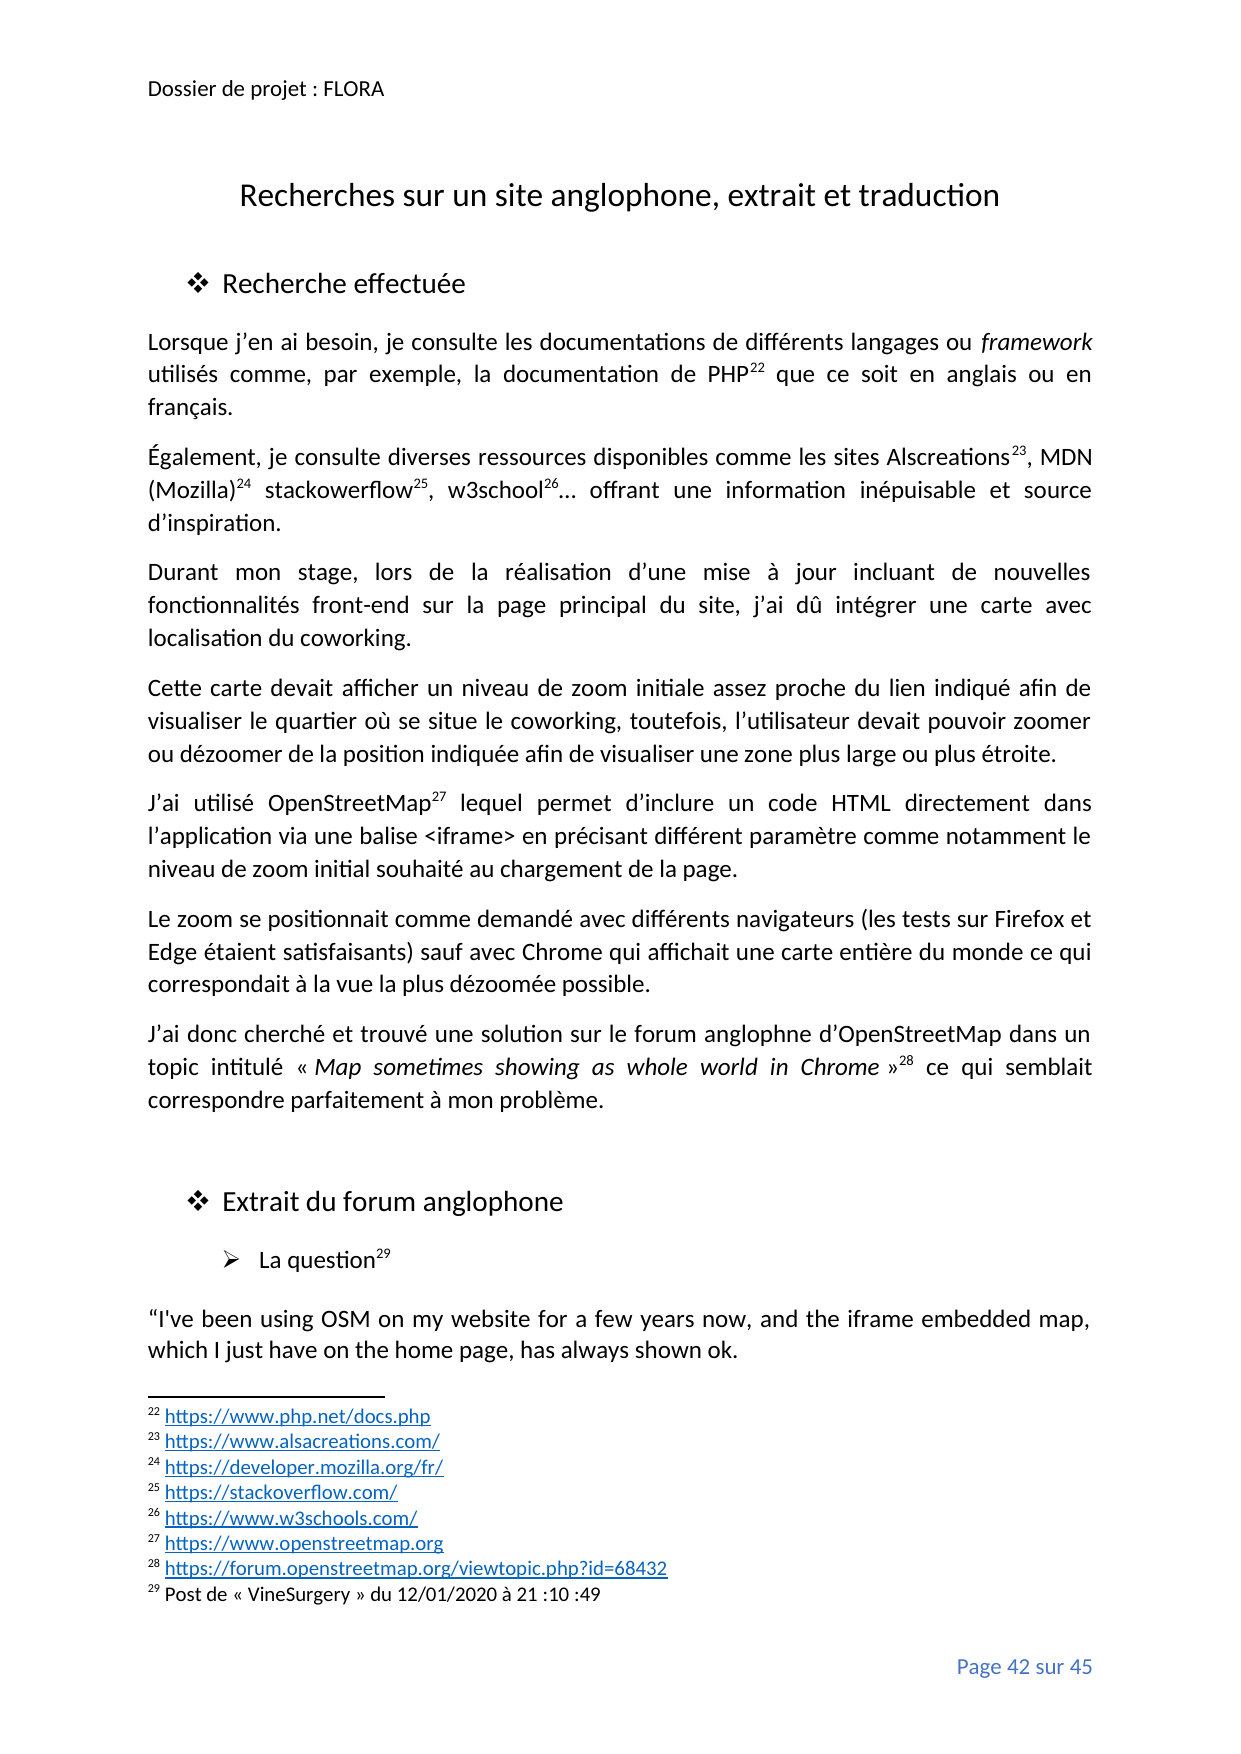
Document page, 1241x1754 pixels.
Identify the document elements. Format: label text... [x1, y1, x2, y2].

subtitle Extrait du forum anglophone [185, 1183, 1093, 1219]
text Durant mon stage, lors de la réalisation d’une mise à jour incluant de nouvelles fonctionnalités front-end sur la page principal du site, j’ai dû intégrer une carte avec localisation du coworking. [148, 556, 1093, 653]
text Également, je consulte diverses ressources disponibles comme les sites Alscreations, MDN (Mozilla) stackowerflow, w3school… offrant une information inépuisable et source d’inspiration. [148, 441, 1093, 537]
subtitle La question [221, 1244, 1093, 1274]
text Lorsque j’en ai besoin, je consulte les documentations de différents langages ou framework utilisés comme, par exemple, la documentation de PHP que ce soit en anglais ou en français. [148, 326, 1093, 422]
text Le zoom se positionnait comme demandé avec différents navigateurs (les tests sur Firefox et Edge étaient satisfaisants) sauf avec Chrome qui affichait une carte entière du monde ce qui correspondait à la vue la plus dézoomée possible. [148, 903, 1093, 999]
text “I've been using OSM on my website for a few years now, and the iframe embedded map, which I just have on the home page, has always shown ok. [148, 1303, 1093, 1364]
subtitle Recherche effectuée [185, 265, 1093, 301]
text J’ai donc cherché et trouvé une solution sur le forum anglophne d’OpenStreetMap dans un topic intitulé « Map sometimes showing as whole world in Chrome » ce qui semblait correspondre parfaitement à mon problème. [148, 1018, 1093, 1114]
text J’ai utilisé OpenStreetMap lequel permet d’inclure un code HTML directement dans l’application via une balise <iframe> en précisant différent paramètre comme notamment le niveau de zoom initial souhaité au chargement de la page. [148, 787, 1093, 884]
subtitle Recherches sur un site anglophone, extrait et traduction [148, 174, 1093, 215]
text Cette carte devait afficher un niveau de zoom initiale assez proche du lien indiqué afin de visualiser le quartier où se situe le coworking, toutefois, l’utilisateur devait pouvoir zoomer ou dézoomer de la position indiquée afin de visualiser une zone plus large ou plus étroite. [148, 672, 1093, 768]
